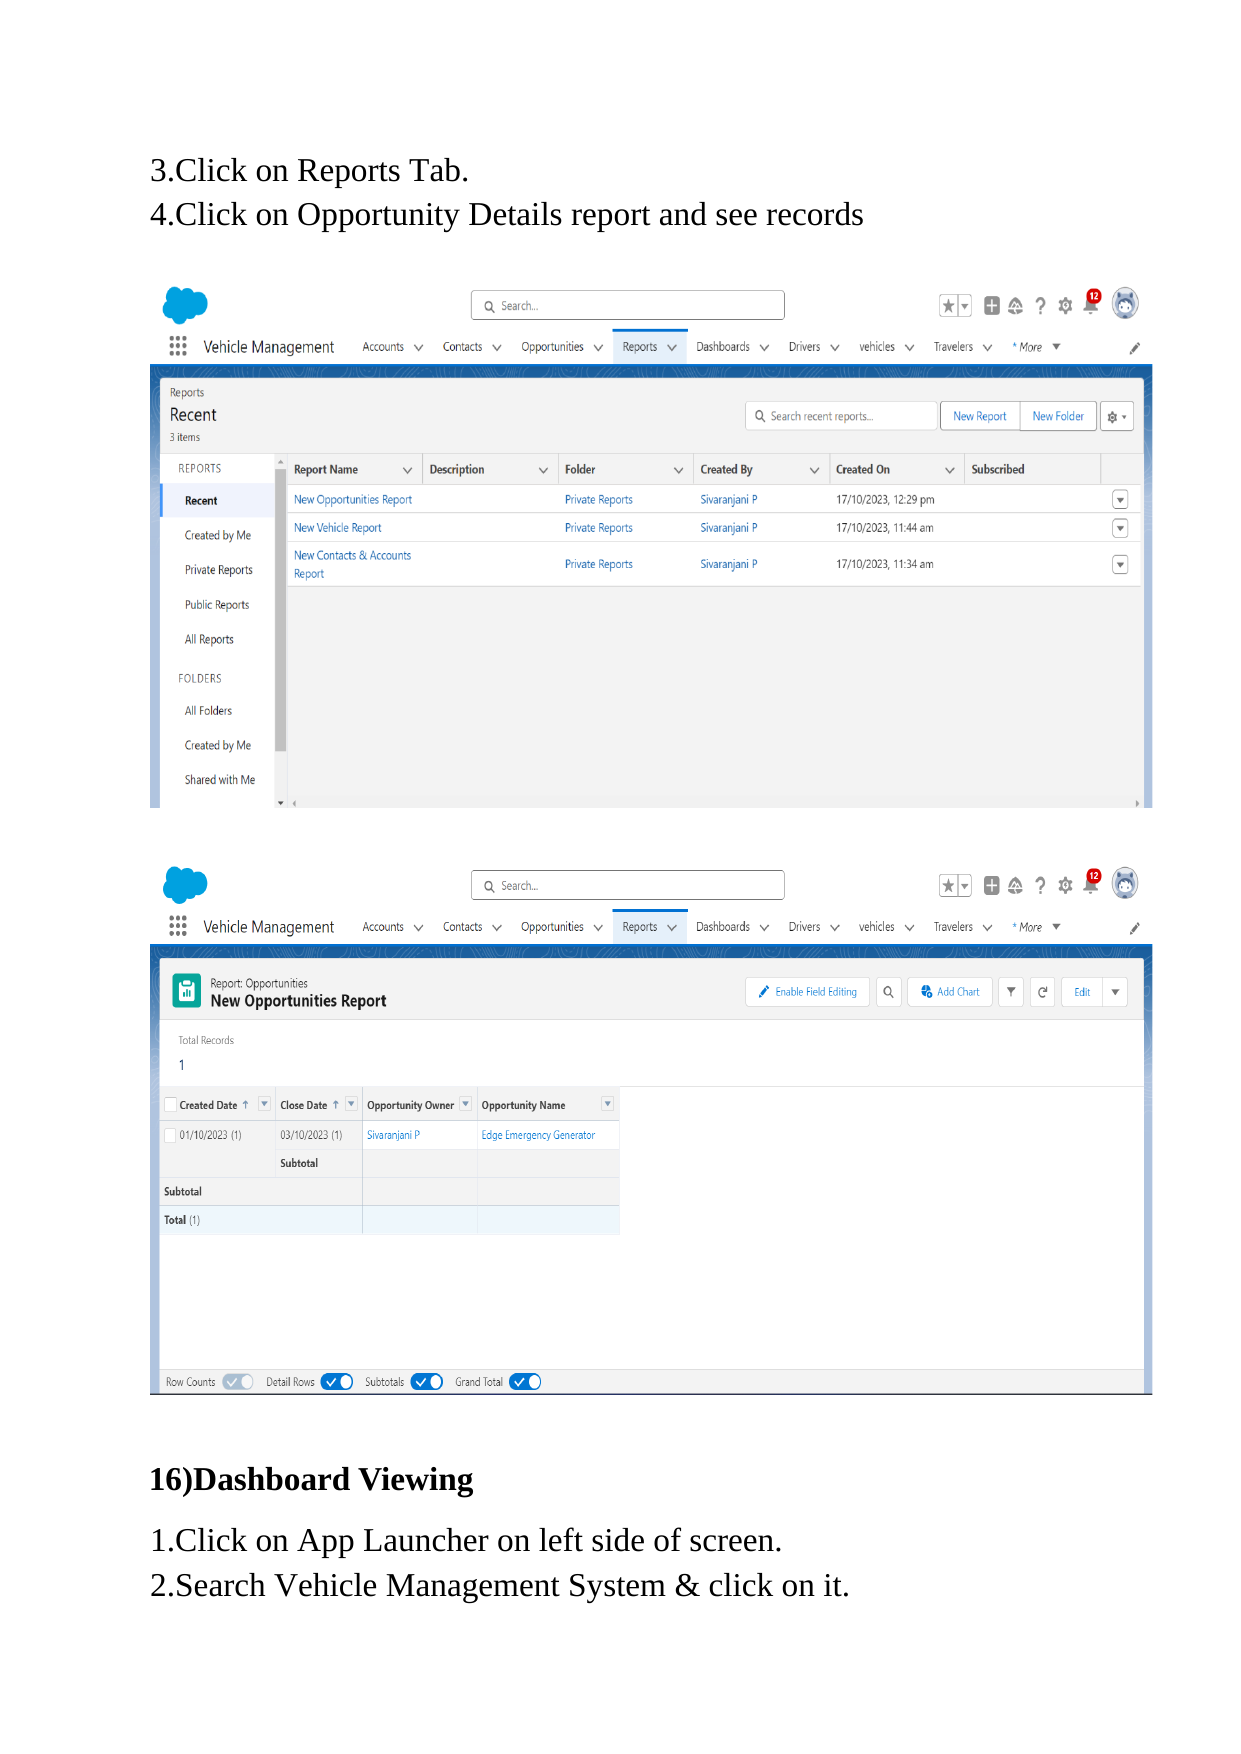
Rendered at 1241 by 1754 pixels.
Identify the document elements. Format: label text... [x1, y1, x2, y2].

picture [150, 282, 1153, 808]
picture [150, 863, 1153, 1395]
text 3.Click on Reports Tab. [150, 150, 1110, 188]
text 1.Click on App Launcher on left side of screen. [150, 1521, 1110, 1559]
text 4.Click on Opportunity Details report and see records [150, 194, 1110, 232]
text 2.Search Vehicle Management System & click on it. [150, 1565, 1110, 1603]
text 16)Dashboard Viewing [148, 1460, 1152, 1498]
